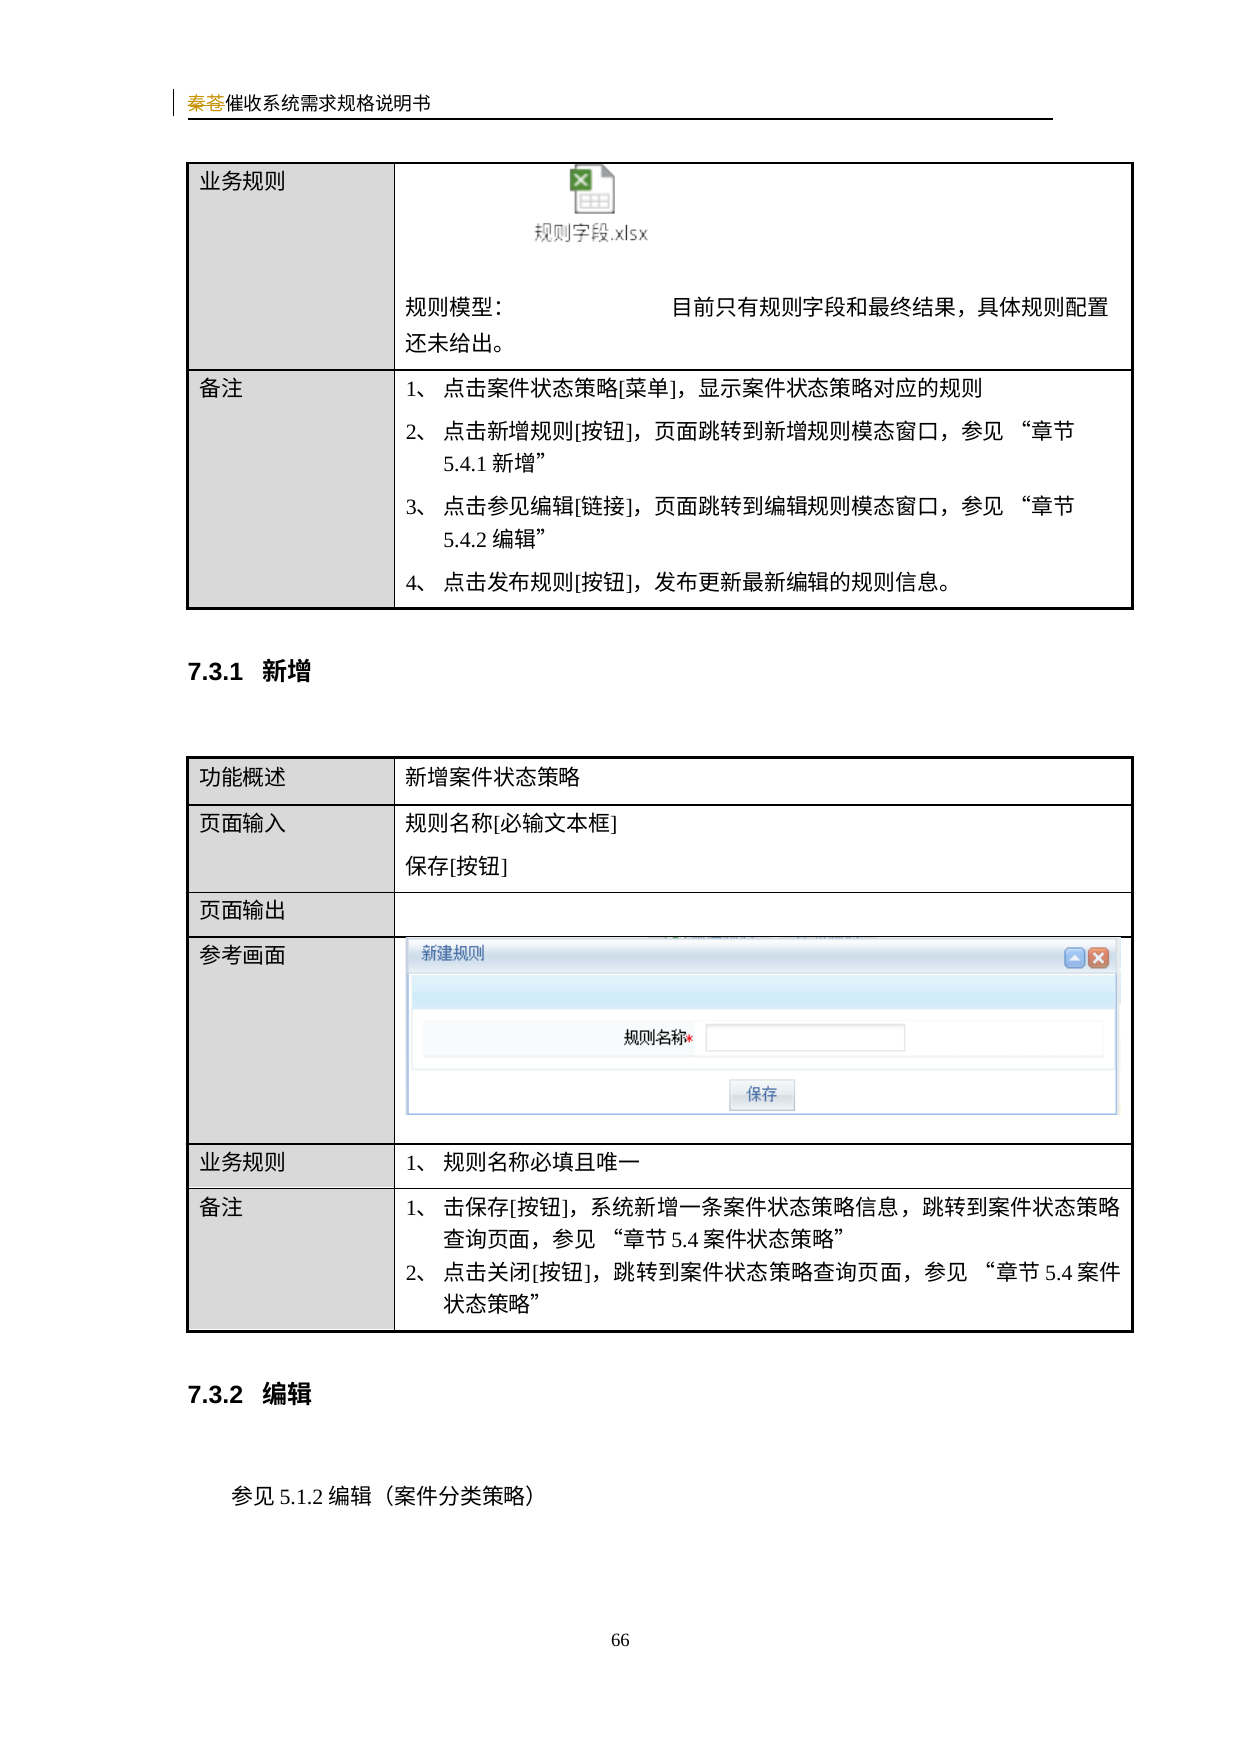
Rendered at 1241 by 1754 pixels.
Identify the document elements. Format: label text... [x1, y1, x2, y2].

table_cell 点击案件状态策略[菜单]，显示案件状态策略对应的规则 点击新增规则[按钮]，页面跳转到新增规则模态窗口，参见 “章节 5.4.1 新增” 点击参见编辑[链接]，页面跳转到编辑规则模态窗口，参见 “章节5.4.2 编辑” 点击发布规则[按钮]，发布更新最新编辑的规则信息。 [395, 371, 1131, 607]
subtitle 编辑 [187, 1360, 1053, 1425]
subtitle 新增 [187, 637, 1053, 702]
table_cell 备注 [189, 1189, 394, 1329]
picture [405, 937, 1121, 1115]
table_cell 业务规则 [189, 1145, 394, 1187]
table_cell [395, 938, 1131, 1143]
table_cell 规则名称[必输文本框] 保存[按钮] [395, 806, 1131, 892]
table_cell 击保存[按钮]，系统新增一条案件状态策略信息，跳转到案件状态策略查询页面，参见 “章节5.4案件状态策略” 点击关闭[按钮]，跳转到案件状态策略查询页面，参见 “章节5.4案件状态策略” [395, 1189, 1131, 1329]
table_header 新增案件状态策略 [395, 759, 1131, 804]
table_cell 业务规则 [189, 164, 394, 369]
text 参见5.1.2 编辑（案件分类策略） [187, 1478, 1053, 1511]
table_cell 页面输入 [189, 806, 394, 892]
table_header 功能概述 [189, 759, 394, 804]
table_cell 参考画面 [189, 938, 394, 1143]
table_cell [395, 893, 1131, 936]
table_cell 规则名称必填且唯一 [395, 1145, 1131, 1187]
table_cell 页面输出 [189, 893, 394, 936]
table_cell 规则模型： 目前只有规则字段和最终结果，具体规则配置还未给出。 [395, 164, 1131, 369]
table_cell 备注 [189, 371, 394, 607]
